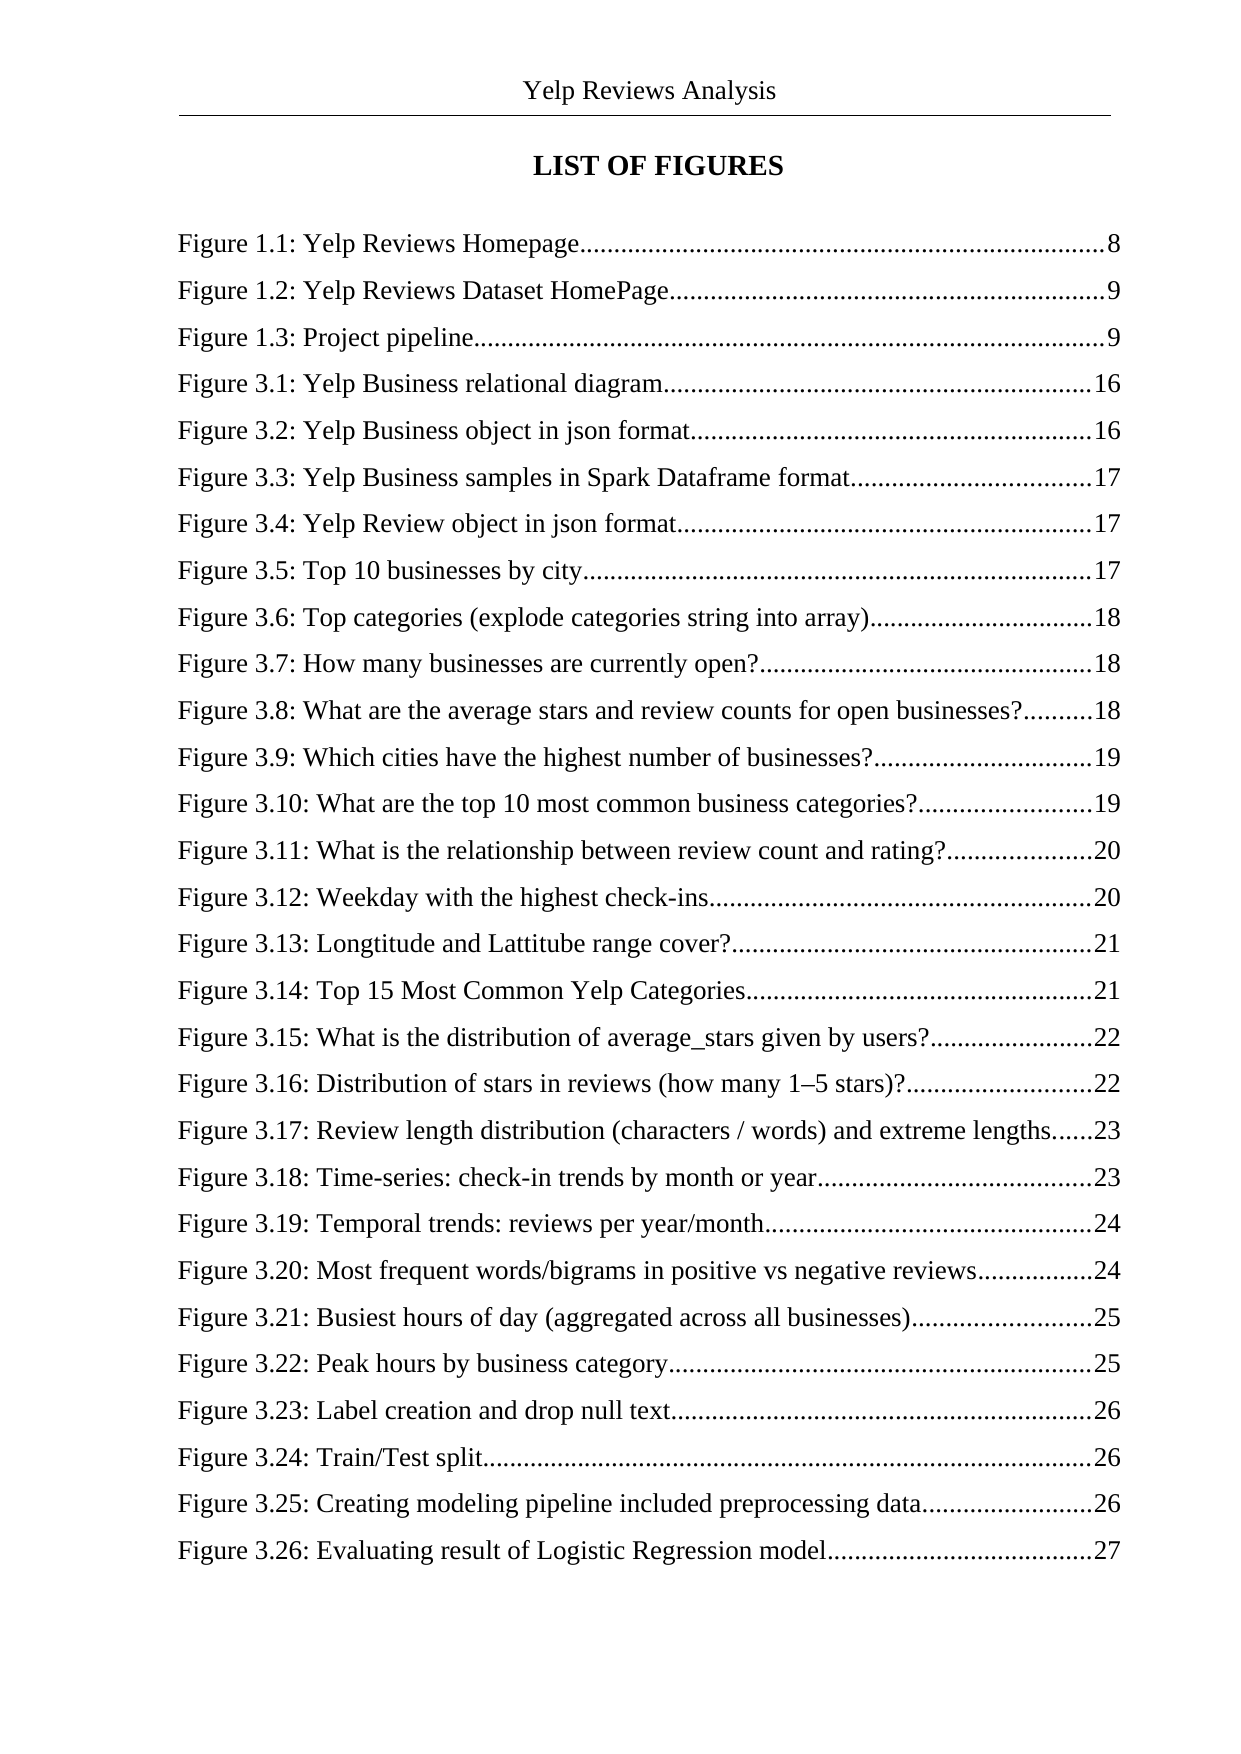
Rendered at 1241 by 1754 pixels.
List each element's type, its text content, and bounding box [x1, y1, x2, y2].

text Figure 3.12: Weekday with the highest check-ins 20 [177, 881, 1122, 912]
text Figure 3.7: How many businesses are currently open? 18 [177, 647, 1122, 678]
text Figure 3.2: Yelp Business object in json format 16 [177, 414, 1122, 445]
text Figure 3.19: Temporal trends: reviews per year/month 24 [177, 1207, 1122, 1238]
text Figure 3.17: Review length distribution (characters / words) and extreme lengths. 23 [177, 1114, 1122, 1145]
text Figure 3.18: Time-series: check-in trends by month or year 23 [177, 1161, 1122, 1192]
text Figure 3.3: Yelp Business samples in Spark Dataframe format 17 [177, 461, 1122, 492]
text Figure 3.5: Top 10 businesses by city 17 [177, 554, 1122, 585]
text Figure 3.20: Most frequent words/bigrams in positive vs negative reviews 24 [177, 1254, 1122, 1285]
text Figure 3.9: Which cities have the highest number of businesses? 19 [177, 741, 1122, 772]
text Figure 3.14: Top 15 Most Common Yelp Categories 21 [177, 974, 1122, 1005]
text Figure 3.11: What is the relationship between review count and rating? 20 [177, 834, 1122, 865]
text Figure 3.6: Top categories (explode categories string into array) 18 [177, 601, 1122, 632]
text Figure 3.15: What is the distribution of average_stars given by users? 22 [177, 1021, 1122, 1052]
text Figure 1.1: Yelp Reviews Homepage 8 [177, 227, 1122, 258]
text Figure 3.25: Creating modeling pipeline included preprocessing data 26 [177, 1487, 1122, 1518]
text Figure 3.22: Peak hours by business category 25 [177, 1347, 1122, 1378]
text Figure 3.21: Busiest hours of day (aggregated across all businesses) 25 [177, 1301, 1122, 1332]
text Figure 3.26: Evaluating result of Logistic Regression model 27 [177, 1534, 1122, 1565]
text Figure 3.10: What are the top 10 most common business categories? 19 [177, 787, 1122, 818]
text Figure 3.23: Label creation and drop null text 26 [177, 1394, 1122, 1425]
text Figure 3.1: Yelp Business relational diagram 16 [177, 367, 1122, 398]
text Figure 1.3: Project pipeline 9 [177, 321, 1122, 352]
text Figure 3.24: Train/Test split 26 [177, 1441, 1122, 1472]
text Figure 3.4: Yelp Review object in json format 17 [177, 507, 1122, 538]
text Figure 3.8: What are the average stars and review counts for open businesses? 18 [177, 694, 1122, 725]
text Figure 3.16: Distribution of stars in reviews (how many 1–5 stars)? 22 [177, 1067, 1122, 1098]
subtitle LIST OF FIGURES [195, 148, 1122, 181]
text Figure 1.2: Yelp Reviews Dataset HomePage 9 [177, 274, 1122, 305]
text Figure 3.13: Longtitude and Lattitube range cover? 21 [177, 927, 1122, 958]
